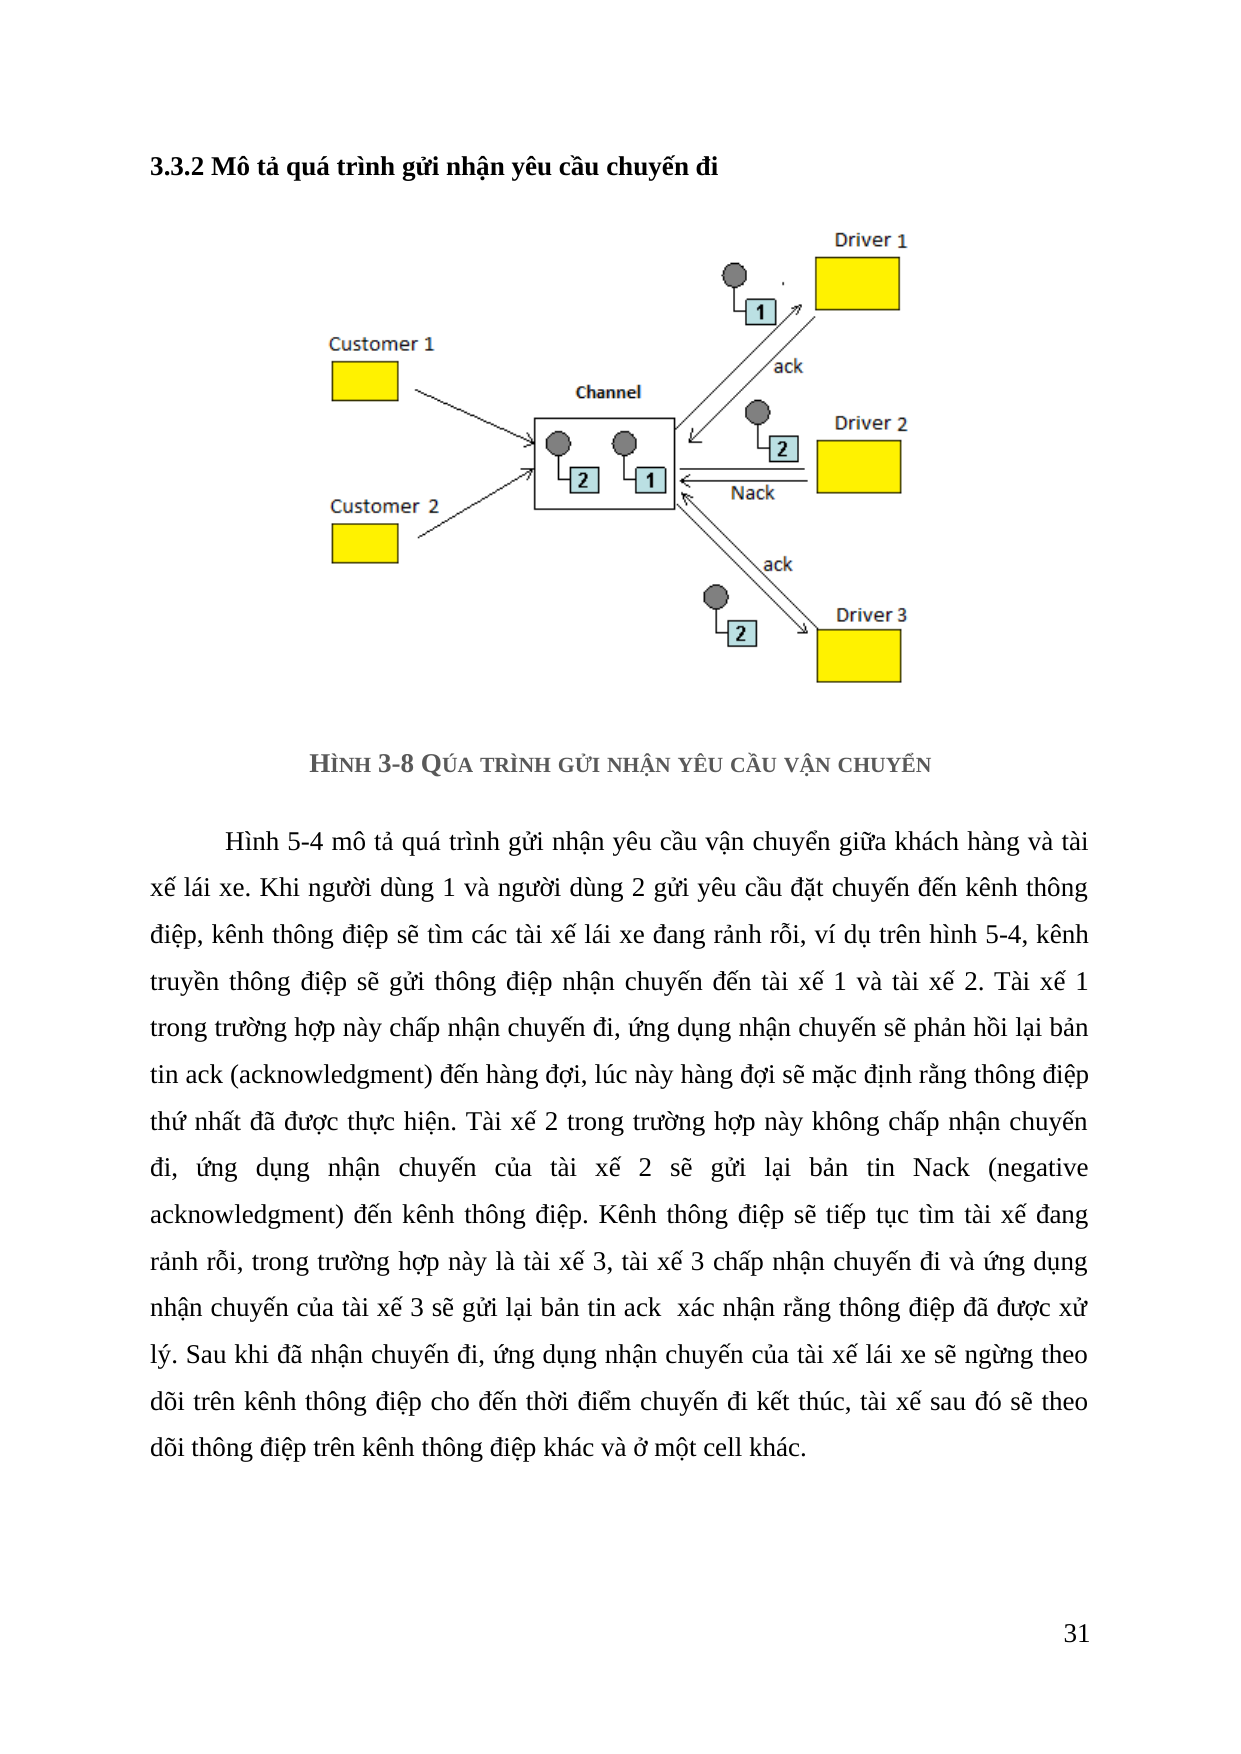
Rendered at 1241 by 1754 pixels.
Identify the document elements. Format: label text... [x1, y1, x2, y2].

subtitle 3.3.2 Mô tả quá trình gửi nhận yêu cầu chuyến đi [150, 150, 1090, 181]
text Hình 5-4 mô tả quá trình gửi nhận yêu cầu vận chuyển giữa khách hàng và tài xế lái xe. Khi người dùng 1 và người dùng 2 gửi yêu cầu đặt chuyến đến kênh thông điệp, kênh thông điệp sẽ tìm các tài xế lái xe đang rảnh rỗi, ví dụ trên hình 5-4, kênh truyền thông điệp sẽ gửi thông điệp nhận chuyến đến tài xế 1 và tài xế 2. Tài xế 1 trong trường hợp này chấp nhận chuyến đi, ứng dụng nhận chuyến sẽ phản hồi lại bản tin ack (acknowledgment) đến hàng đợi, lúc này hàng đợi sẽ mặc định rằng thông điệp thứ nhất đã được thực hiện. Tài xế 2 trong trường hợp này không chấp nhận chuyến đi, ứng dụng nhận chuyến của tài xế 2 sẽ gửi lại bản tin Nack (negative acknowledgment) đến kênh thông điệp. Kênh thông điệp sẽ tiếp tục tìm tài xế đang rảnh rỗi, trong trường hợp này là tài xế 3, tài xế 3 chấp nhận chuyến đi và ứng dụng nhận chuyến của tài xế 3 sẽ gửi lại bản tin ack xác nhận rằng thông điệp đã được xử lý. Sau khi đã nhận chuyến đi, ứng dụng nhận chuyến của tài xế lái xe sẽ ngừng theo dõi trên kênh thông điệp cho đến thời điểm chuyến đi kết thúc, tài xế sau đó sẽ theo dõi thông điệp trên kênh thông điệp khác và ở một cell khác. [150, 824, 1090, 1462]
picture [320, 196, 920, 732]
